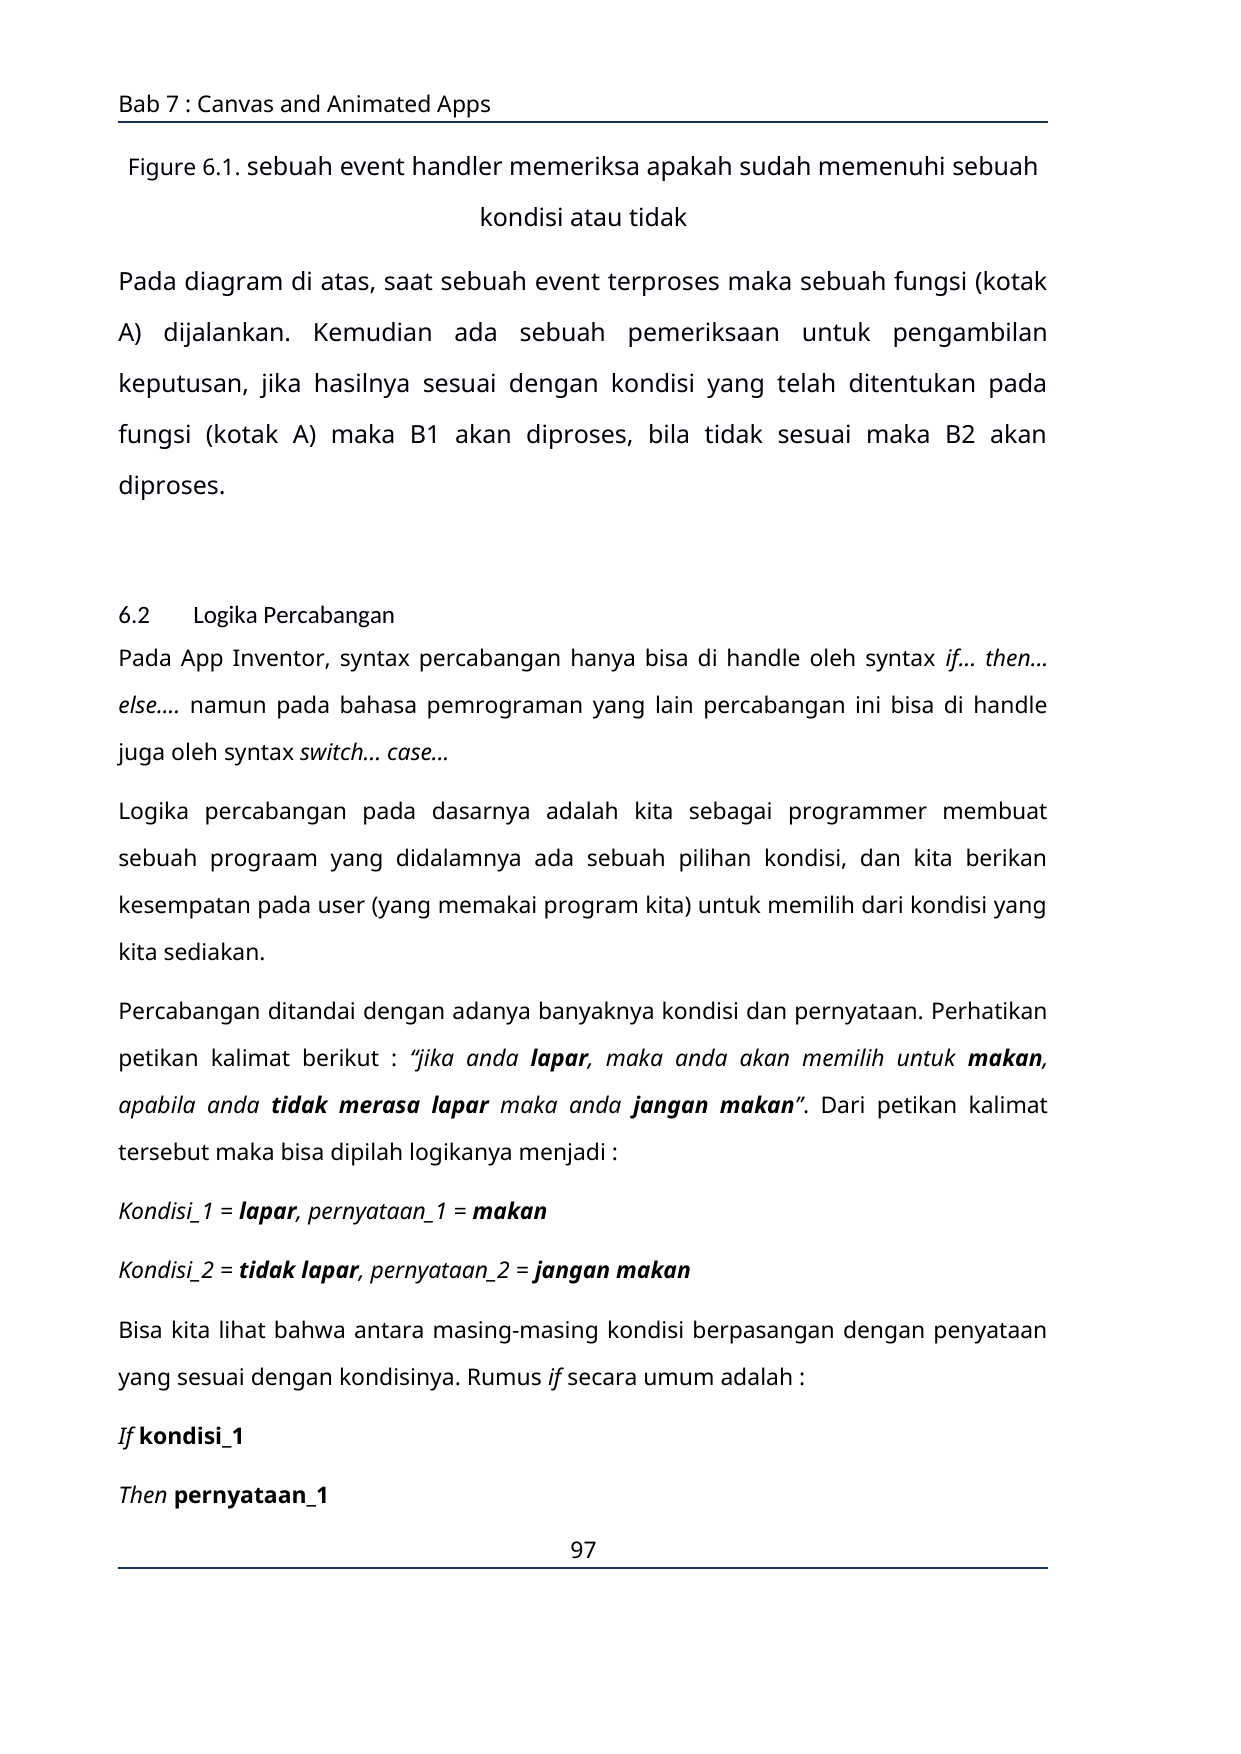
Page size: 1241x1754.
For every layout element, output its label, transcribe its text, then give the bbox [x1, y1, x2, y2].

text Kondisi_1 = lapar, pernyataan_1 = makan [118, 1195, 1048, 1226]
text Kondisi_2 = tidak lapar, pernyataan_2 = jangan makan [118, 1254, 1048, 1286]
subtitle 6.2 Logika Percabangan [118, 599, 1048, 629]
text Percabangan ditandai dengan adanya banyaknya kondisi dan pernyataan. Perhatikan petikan kalimat berikut : “jika anda lapar, maka anda akan memilih untuk makan, apabila anda tidak merasa lapar maka anda jangan makan”. Dari petikan kalimat tersebut maka bisa dipilah logikanya menjadi : [118, 995, 1048, 1167]
text Figure 6.1. sebuah event handler memeriksa apakah sudah memenuhi sebuah kondisi atau tidak [118, 148, 1048, 234]
text Bisa kita lihat bahwa antara masing-masing kondisi berpasangan dengan penyataan yang sesuai dengan kondisinya. Rumus if secara umum adalah : [118, 1314, 1048, 1392]
text Pada App Inventor, syntax percabangan hanya bisa di handle oleh syntax if... then... else.... namun pada bahasa pemrograman yang lain percabangan ini bisa di handle juga oleh syntax switch... case... [118, 642, 1048, 767]
text Then pernyataan_1 [118, 1479, 1048, 1511]
text If kondisi_1 [118, 1420, 1048, 1451]
text Pada diagram di atas, saat sebuah event terproses maka sebuah fungsi (kotak A) dijalankan. Kemudian ada sebuah pemeriksaan untuk pengambilan keputusan, jika hasilnya sesuai dengan kondisi yang telah ditentukan pada fungsi (kotak A) maka B1 akan diproses, bila tidak sesuai maka B2 akan diproses. [118, 263, 1048, 501]
text Logika percabangan pada dasarnya adalah kita sebagai programmer membuat sebuah prograam yang didalamnya ada sebuah pilihan kondisi, dan kita berikan kesempatan pada user (yang memakai program kita) untuk memilih dari kondisi yang kita sediakan. [118, 795, 1048, 967]
